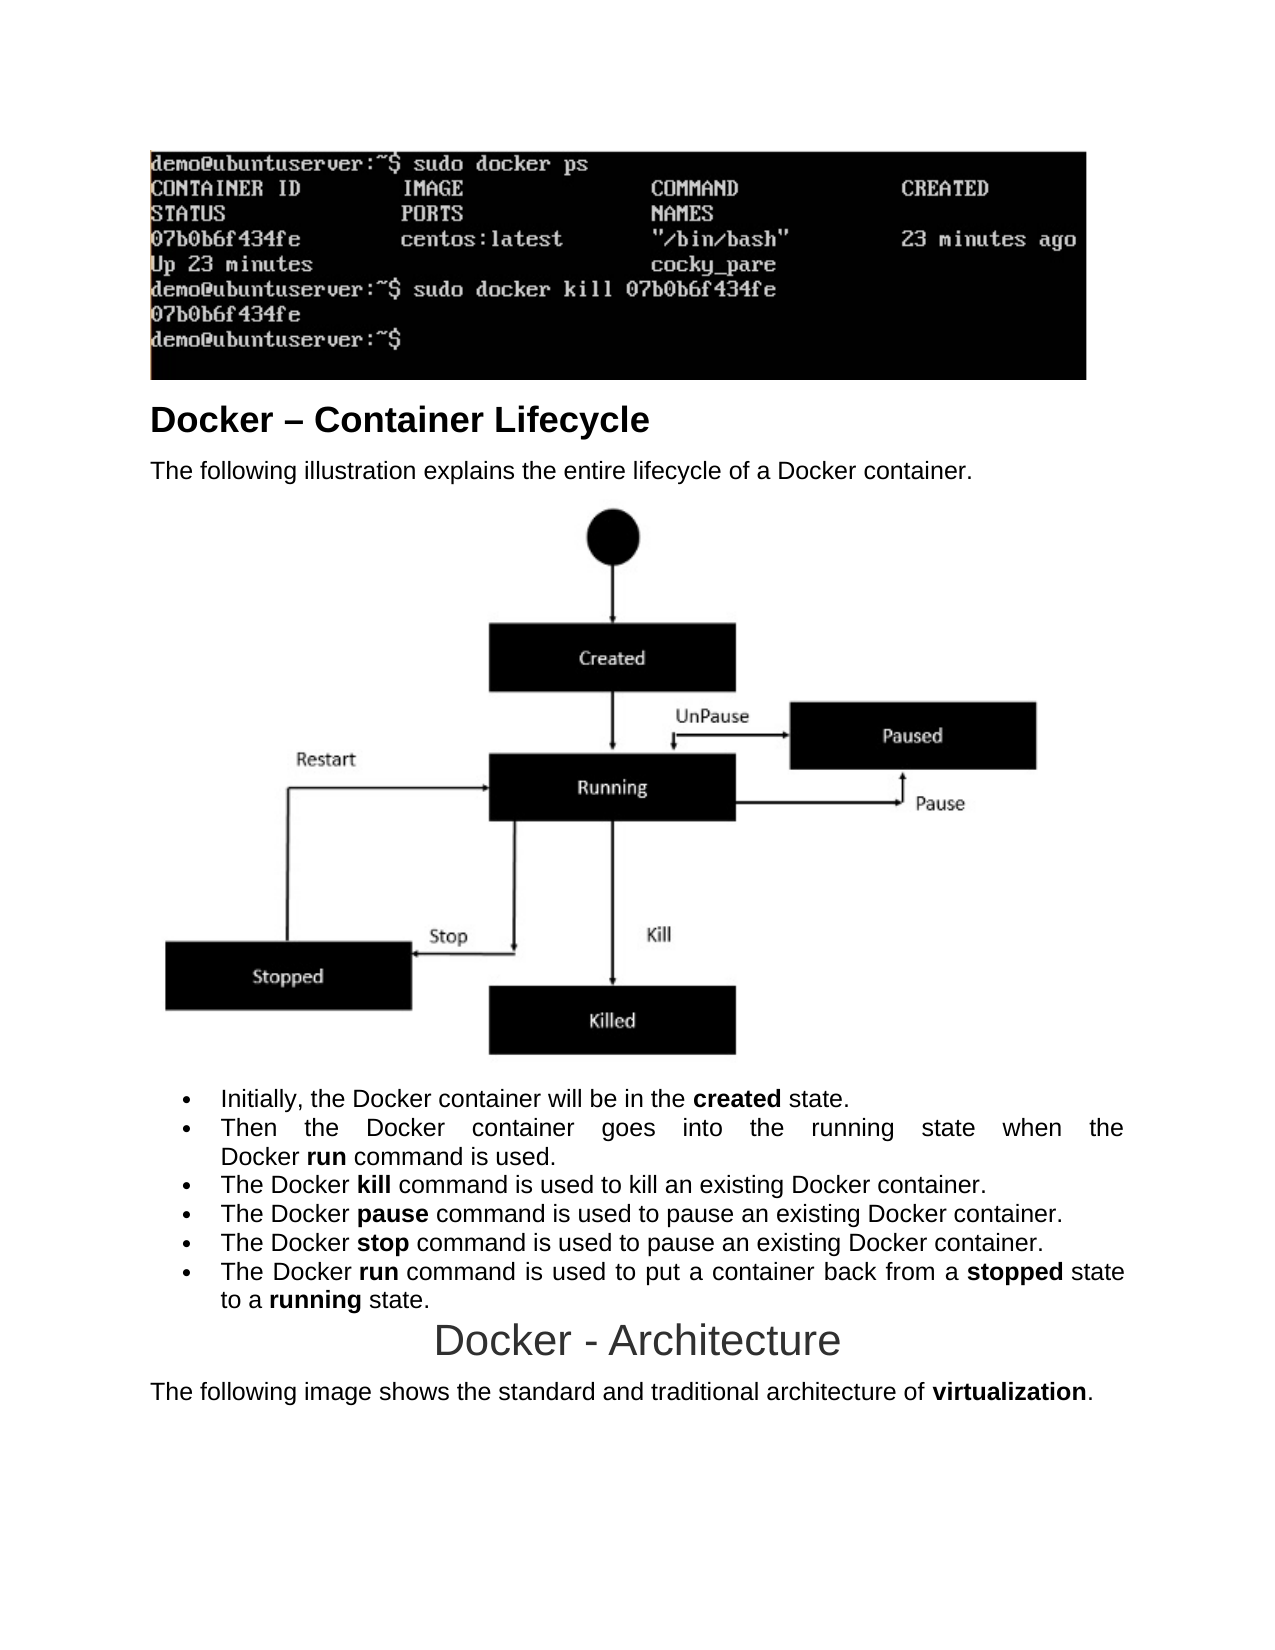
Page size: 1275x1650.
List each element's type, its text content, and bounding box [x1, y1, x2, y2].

list The Docker pause command is used to pause an existing Docker container. [183, 1199, 1125, 1228]
picture [150, 499, 1088, 1066]
text The following image shows the standard and traditional architecture of virtualization. [150, 1377, 1125, 1406]
subtitle Docker - Architecture [150, 1314, 1125, 1364]
list Then the Docker container goes into the running state when the Docker run command is used. [183, 1113, 1125, 1170]
text The following illustration explains the entire lifecycle of a Docker container. [150, 456, 1125, 484]
picture [150, 150, 1087, 380]
list The Docker stop command is used to pause an existing Docker container. [183, 1228, 1125, 1257]
subtitle Docker – Container Lifecycle [150, 398, 1125, 440]
list The Docker kill command is used to kill an existing Docker container. [183, 1170, 1125, 1199]
list Initially, the Docker container will be in the created state. [183, 1084, 1125, 1113]
list The Docker run command is used to put a container back from a stopped state to a running state. [183, 1257, 1125, 1314]
